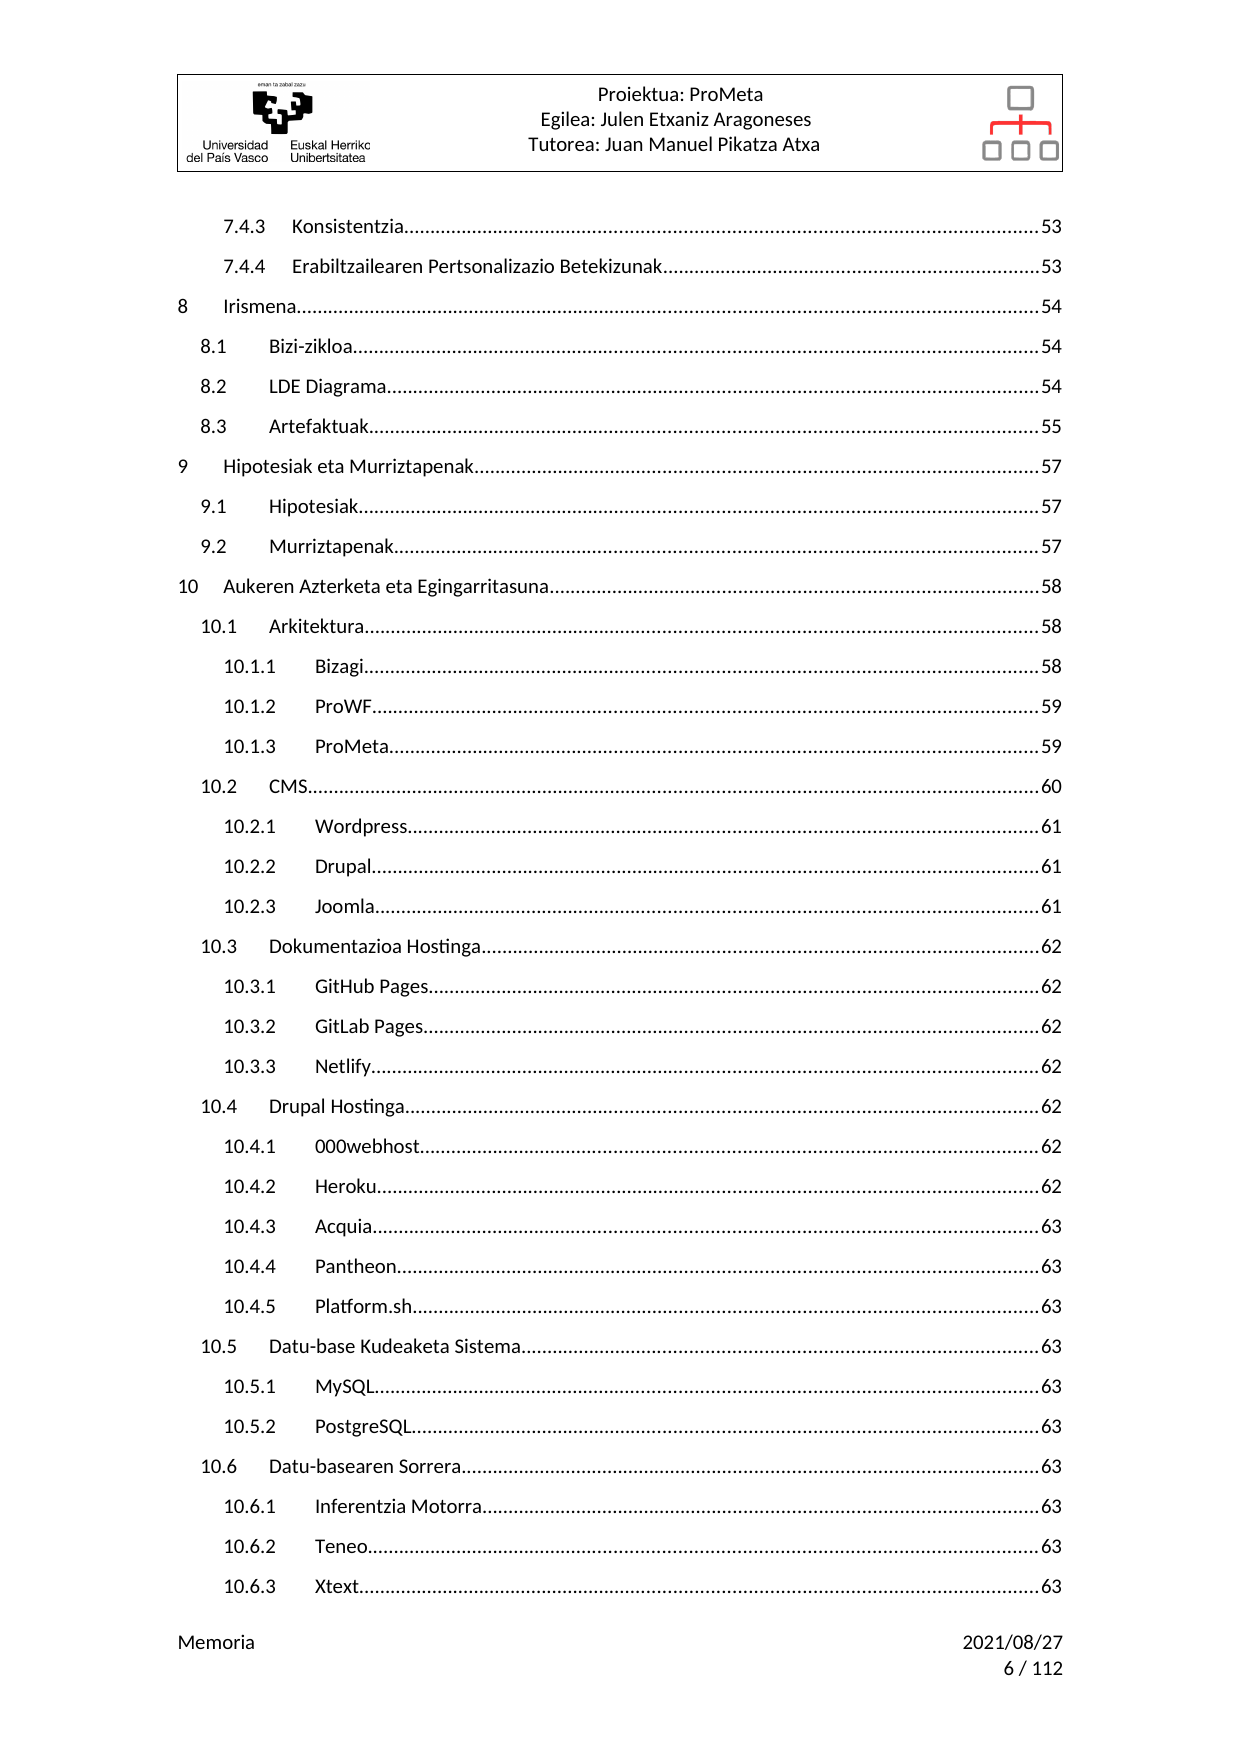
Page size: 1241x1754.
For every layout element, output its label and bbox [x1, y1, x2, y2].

picture [182, 81, 370, 162]
picture [978, 80, 1060, 162]
